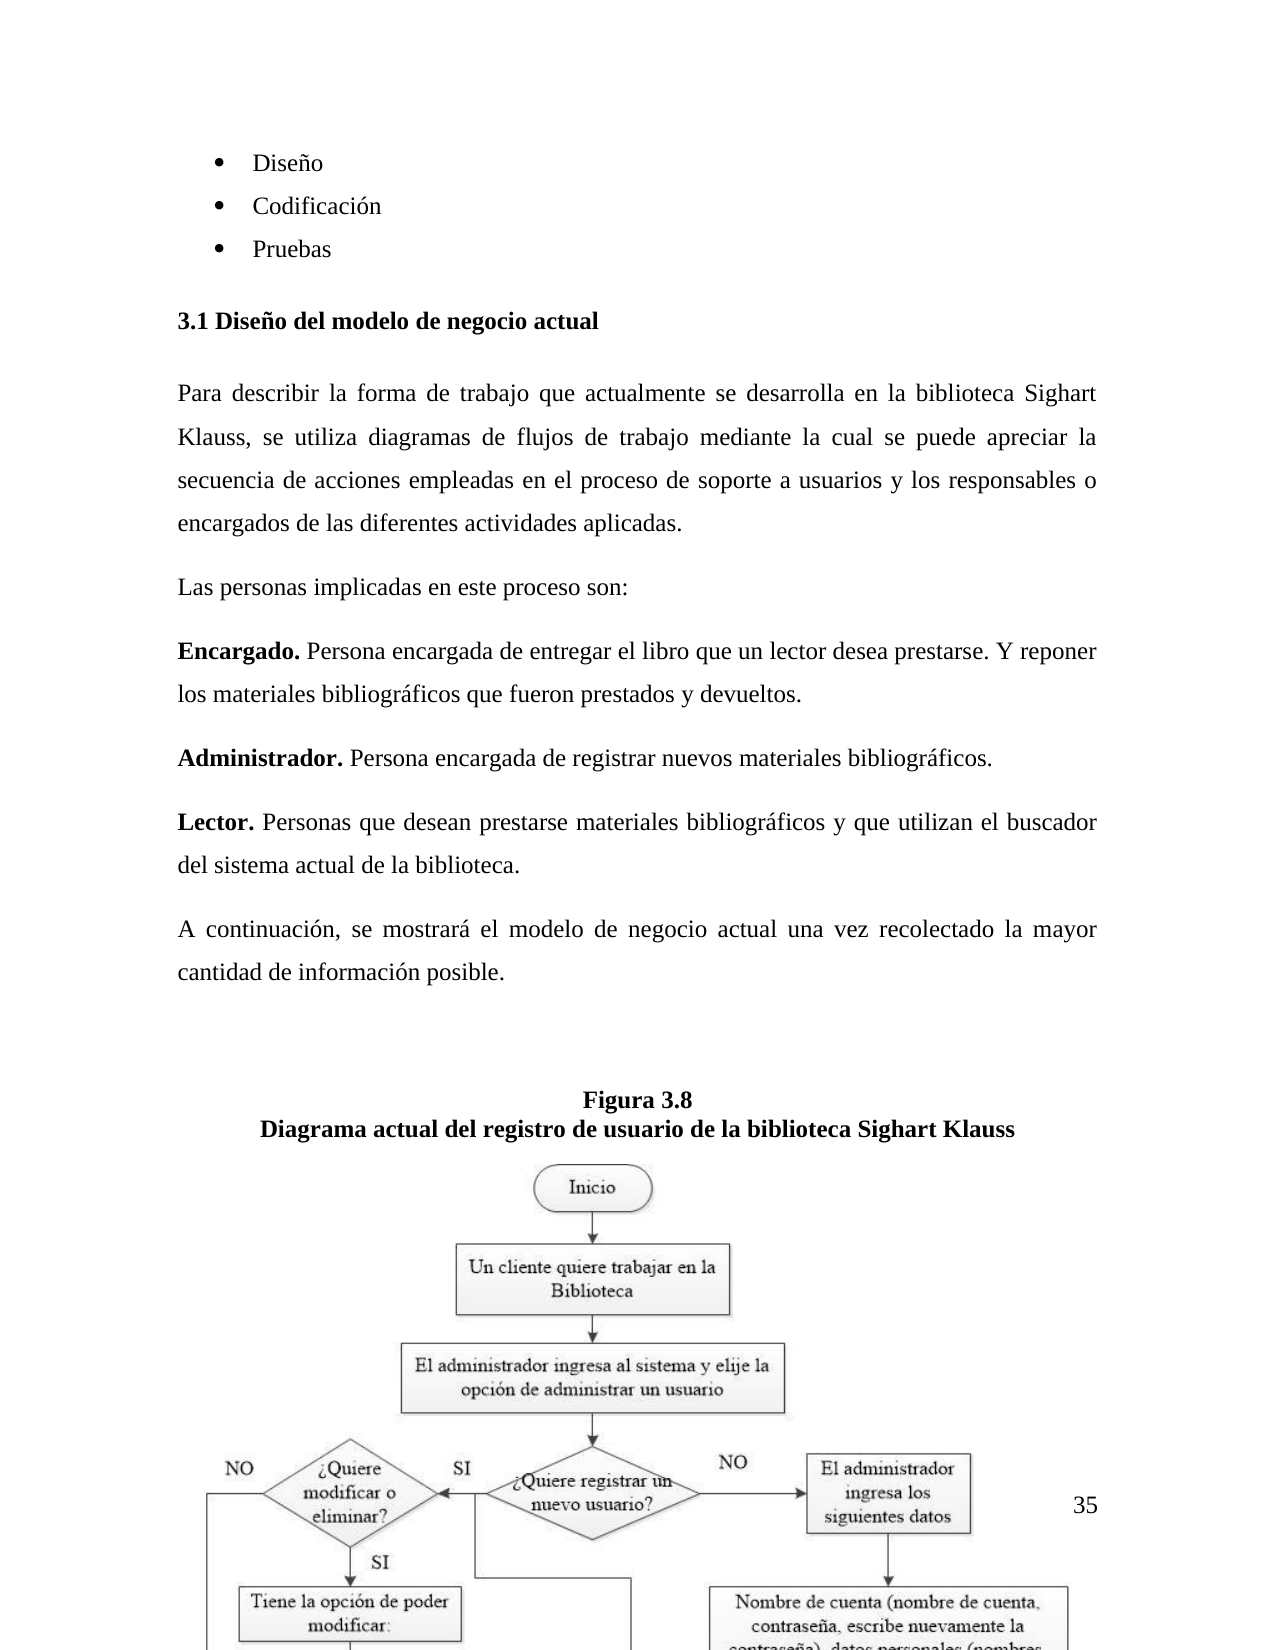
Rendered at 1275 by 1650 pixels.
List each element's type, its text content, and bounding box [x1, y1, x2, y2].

list Diseño [215, 148, 1098, 176]
text Lector. Personas que desean prestarse materiales bibliográficos y que utilizan el buscador del sistema actual de la biblioteca. [177, 807, 1098, 879]
list Codificación [215, 191, 1098, 219]
text Para describir la forma de trabajo que actualmente se desarrolla en la biblioteca Sighart Klauss, se utiliza diagramas de flujos de trabajo mediante la cual se puede apreciar la secuencia de acciones empleadas en el proceso de soporte a usuarios y los responsables o encargados de las diferentes actividades aplicadas. [177, 378, 1098, 537]
list Pruebas [215, 234, 1098, 263]
text Encargado. Persona encargada de entregar el libro que un lector desea prestarse. Y reponer los materiales bibliográficos que fueron prestados y devueltos. [177, 636, 1098, 708]
subtitle Diseño del modelo de negocio actual [177, 306, 1098, 335]
text Administrador. Persona encargada de registrar nuevos materiales bibliográficos. [177, 743, 1098, 772]
text A continuación, se mostrará el modelo de negocio actual una vez recolectado la mayor cantidad de información posible. [177, 914, 1098, 986]
text Las personas implicadas en este proceso son: [177, 572, 1098, 601]
